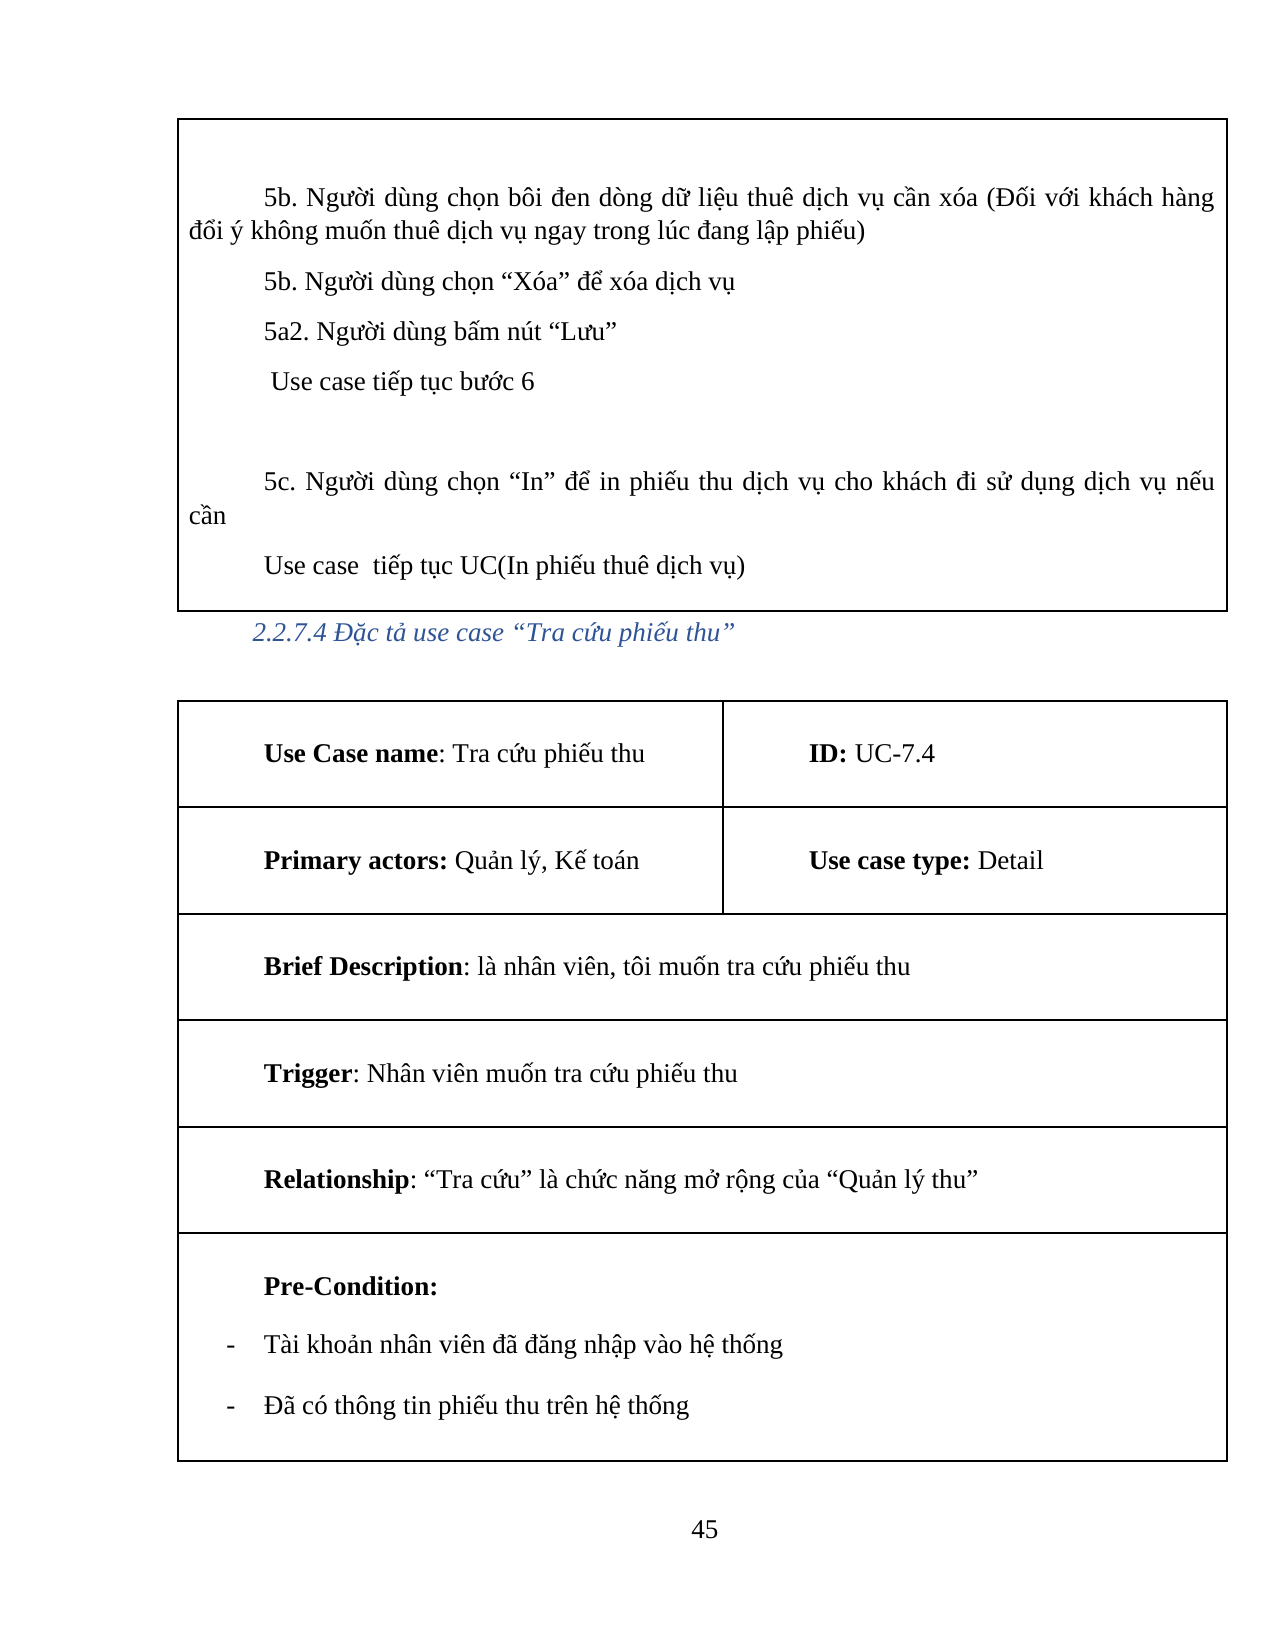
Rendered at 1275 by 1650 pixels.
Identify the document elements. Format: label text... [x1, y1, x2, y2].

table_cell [179, 120, 1226, 610]
table_cell Pre-Condition: Tài khoản nhân viên đã đăng nhập vào hệ thống Đã có thông tin phiếu thu trên hệ thống [179, 1234, 1226, 1460]
table_header ID: UC-7.4 [724, 702, 1226, 806]
table_cell Brief Description: là nhân viên, tôi muốn tra cứu phiếu thu [179, 915, 1226, 1019]
subtitle 2.2.7.4 Đặc tả use case “Tra cứu phiếu thu” [177, 616, 1157, 647]
table_header Use Case name: Tra cứu phiếu thu [179, 702, 722, 806]
table_cell Use case type: Detail [724, 808, 1226, 913]
table_cell Relationship: “Tra cứu” là chức năng mở rộng của “Quản lý thu” [179, 1128, 1226, 1232]
table_cell Trigger: Nhân viên muốn tra cứu phiếu thu [179, 1021, 1226, 1126]
table_cell Primary actors: Quản lý, Kế toán [179, 808, 722, 913]
